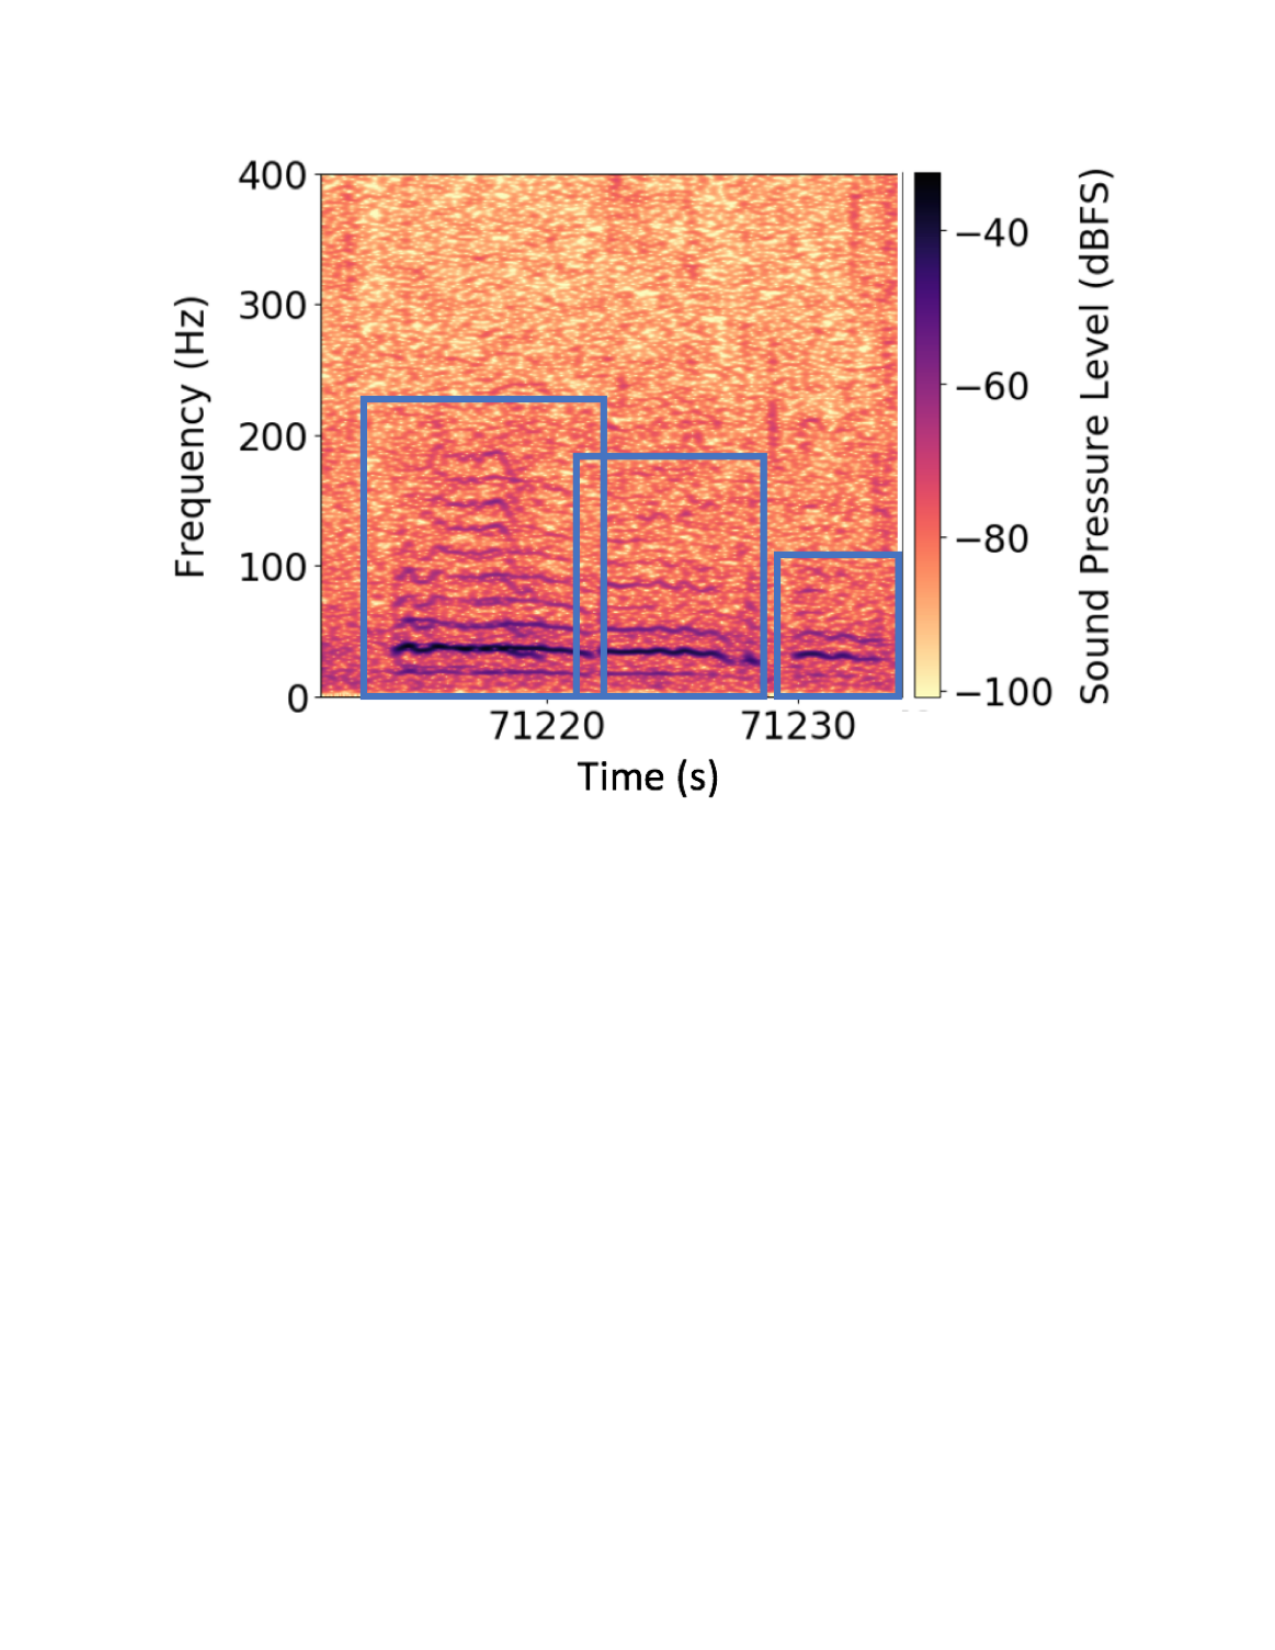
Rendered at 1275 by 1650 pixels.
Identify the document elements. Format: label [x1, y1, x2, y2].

picture [150, 150, 1125, 805]
